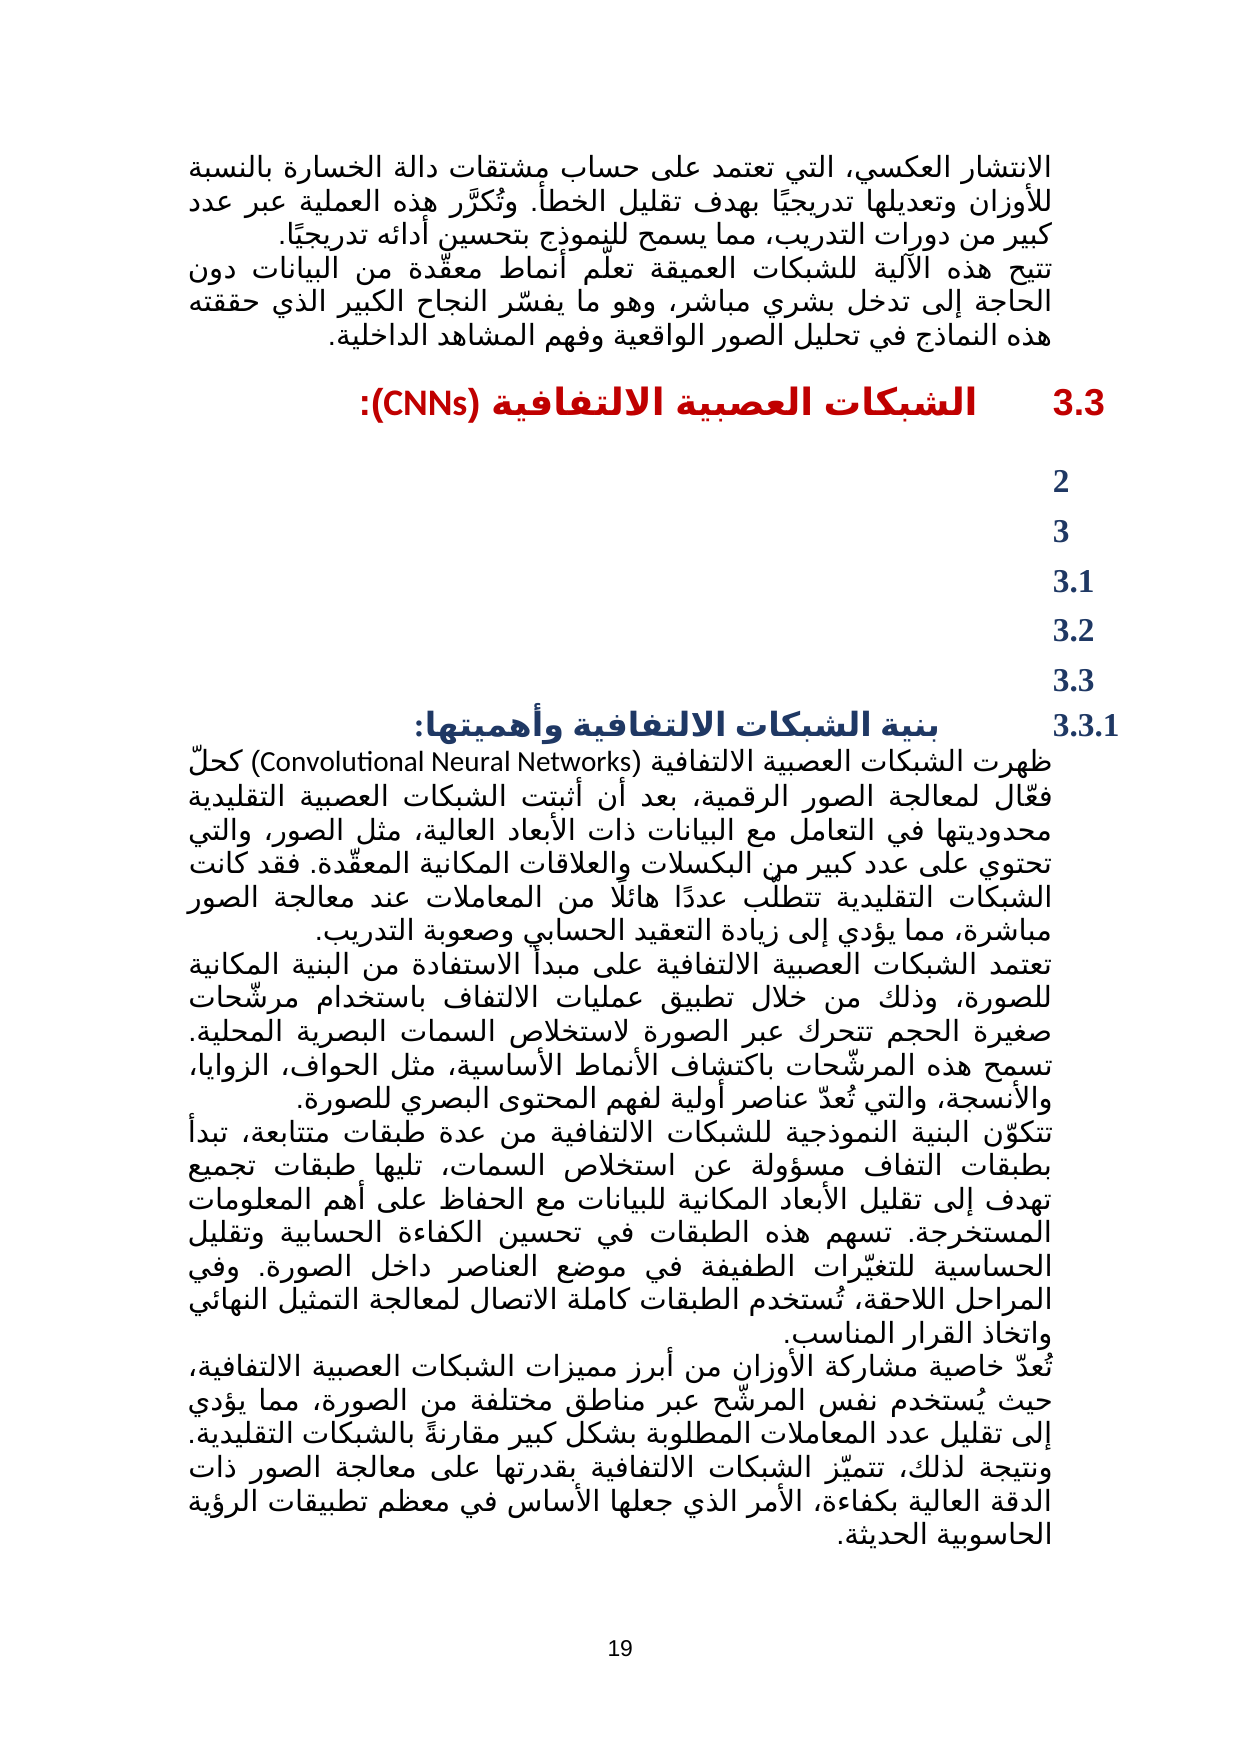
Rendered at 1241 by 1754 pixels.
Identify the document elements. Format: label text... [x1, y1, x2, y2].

subtitle الشبكات العصبية الالتفافية (CNNs): [187, 379, 1053, 425]
text تعتمد الشبكات العصبية الالتفافية على مبدأ الاستفادة من البنية المكانية للصورة، وذلك من خلال تطبيق عمليات الالتفاف باستخدام مرشّحات صغيرة الحجم تتحرك عبر الصورة لاستخلاص السمات البصرية المحلية. تسمح هذه المرشّحات باكتشاف الأنماط الأساسية، مثل الحواف، الزوايا، والأنسجة، والتي تُعدّ عناصر أولية لفهم المحتوى البصري للصورة. [187, 947, 1053, 1114]
text تتيح هذه الآلية للشبكات العميقة تعلّم أنماط معقّدة من البيانات دون الحاجة إلى تدخل بشري مباشر، وهو ما يفسّر النجاح الكبير الذي حققته هذه النماذج في تحليل الصور الواقعية وفهم المشاهد الداخلية. [187, 251, 1053, 351]
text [187, 150, 1053, 251]
subtitle بنية الشبكات الالتفافية وأهميتها: [187, 705, 1053, 743]
text تُعدّ خاصية مشاركة الأوزان من أبرز مميزات الشبكات العصبية الالتفافية، حيث يُستخدم نفس المرشّح عبر مناطق مختلفة من الصورة، مما يؤدي إلى تقليل عدد المعاملات المطلوبة بشكل كبير مقارنةً بالشبكات التقليدية. ونتيجة لذلك، تتميّز الشبكات الالتفافية بقدرتها على معالجة الصور ذات الدقة العالية بكفاءة، الأمر الذي جعلها الأساس في معظم تطبيقات الرؤية الحاسوبية الحديثة. [187, 1349, 1053, 1551]
text ظهرت الشبكات العصبية الالتفافية (Convolutional Neural Networks) كحلّ فعّال لمعالجة الصور الرقمية، بعد أن أثبتت الشبكات العصبية التقليدية محدوديتها في التعامل مع البيانات ذات الأبعاد العالية، مثل الصور، والتي تحتوي على عدد كبير من البكسلات والعلاقات المكانية المعقّدة. فقد كانت الشبكات التقليدية تتطلّب عددًا هائلًا من المعاملات عند معالجة الصور مباشرة، مما يؤدي إلى زيادة التعقيد الحسابي وصعوبة التدريب. [187, 743, 1053, 947]
text تتكوّن البنية النموذجية للشبكات الالتفافية من عدة طبقات متتابعة، تبدأ بطبقات التفاف مسؤولة عن استخلاص السمات، تليها طبقات تجميع تهدف إلى تقليل الأبعاد المكانية للبيانات مع الحفاظ على أهم المعلومات المستخرجة. تسهم هذه الطبقات في تحسين الكفاءة الحسابية وتقليل الحساسية للتغيّرات الطفيفة في موضع العناصر داخل الصورة. وفي المراحل اللاحقة، تُستخدم الطبقات كاملة الاتصال لمعالجة التمثيل النهائي واتخاذ القرار المناسب. [187, 1114, 1053, 1349]
